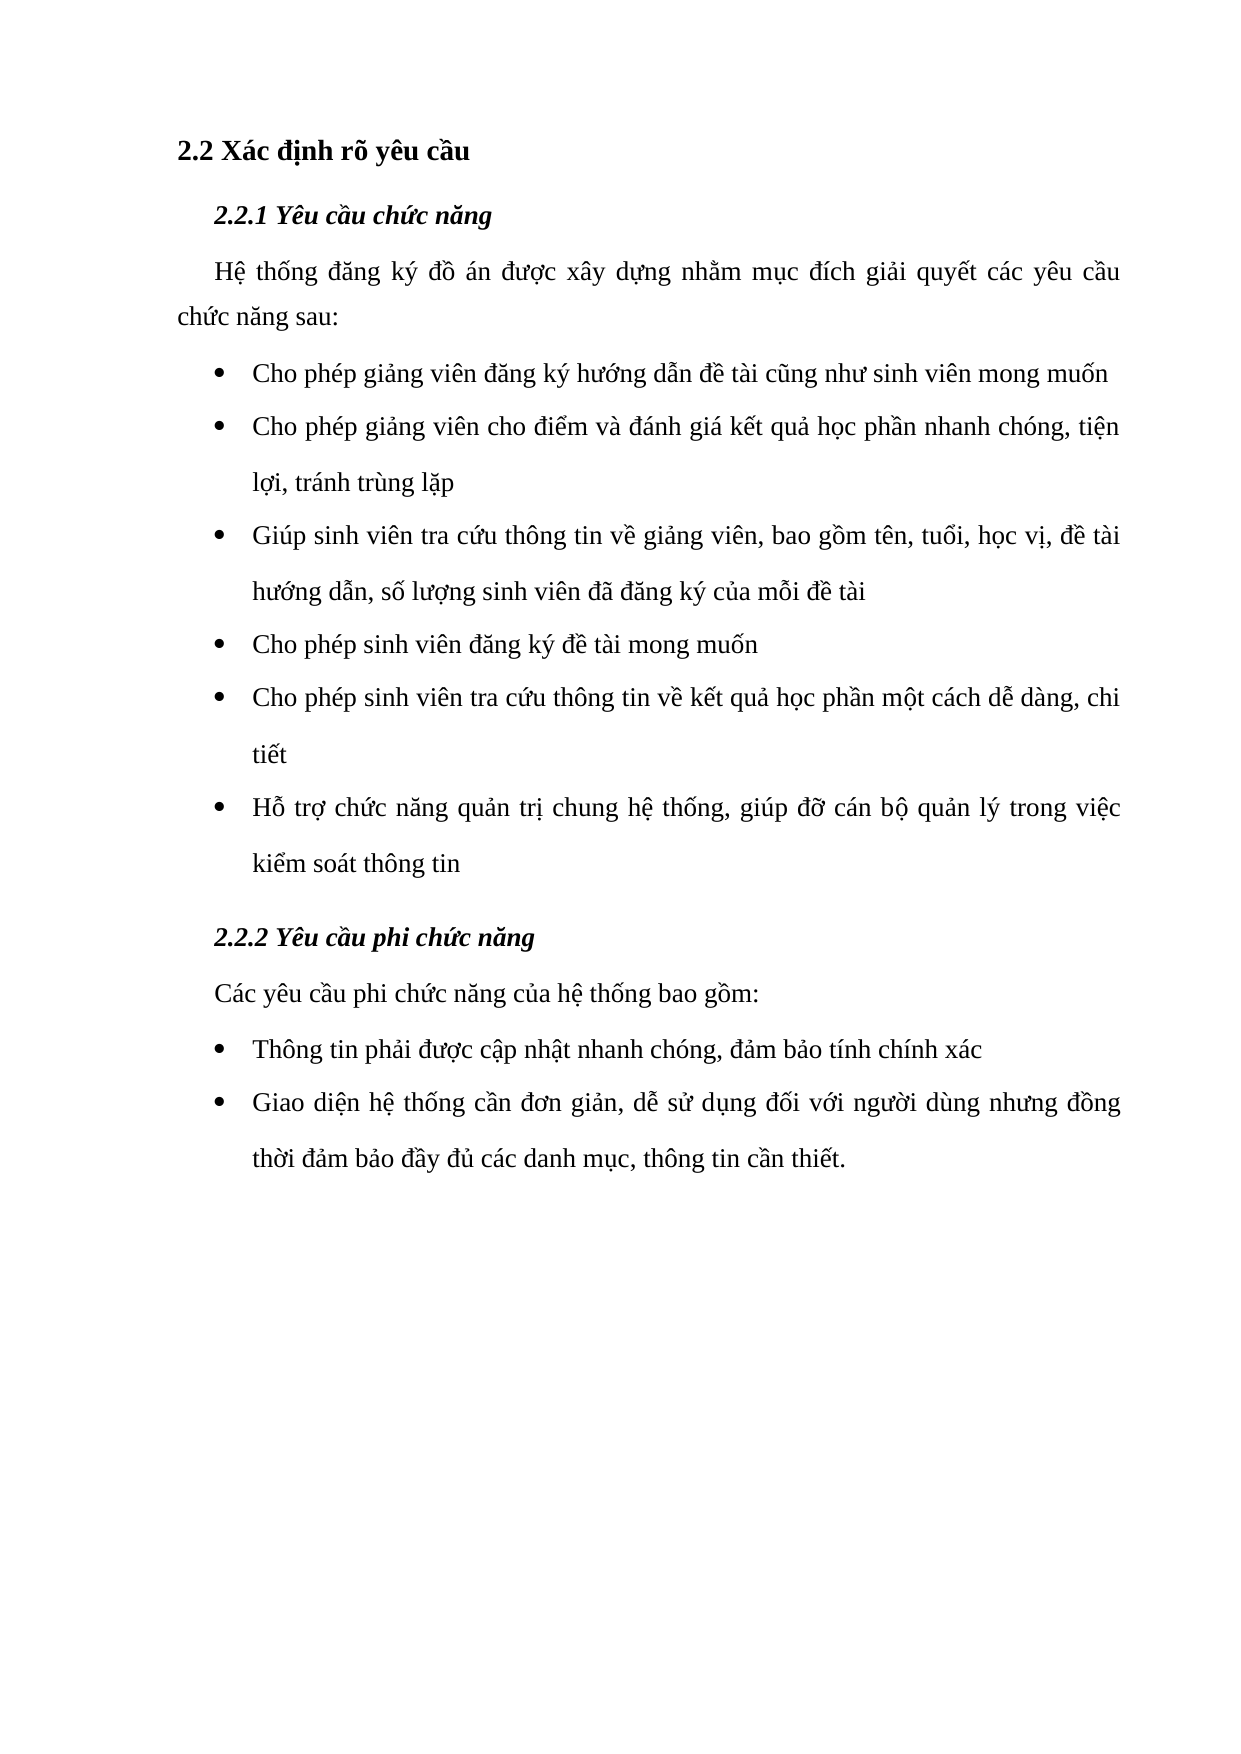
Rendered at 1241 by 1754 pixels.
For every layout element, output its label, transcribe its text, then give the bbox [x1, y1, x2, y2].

list Giao diện hệ thống cần đơn giản, dễ sử dụng đối với người dùng nhưng đồng thời đảm bảo đầy đủ các danh mục, thông tin cần thiết. [214, 1083, 1122, 1177]
list Giúp sinh viên tra cứu thông tin về giảng viên, bao gồm tên, tuổi, học vị, đề tài hướng dẫn, số lượng sinh viên đã đăng ký của mỗi đề tài [214, 516, 1122, 610]
list Cho phép giảng viên cho điểm và đánh giá kết quả học phần nhanh chóng, tiện lợi, tránh trùng lặp [214, 407, 1122, 500]
subtitle Xác định rõ yêu cầu [177, 131, 1122, 169]
subtitle Yêu cầu chức năng [177, 196, 1122, 234]
list Cho phép giảng viên đăng ký hướng dẫn đề tài cũng như sinh viên mong muốn [214, 353, 1122, 391]
list Thông tin phải được cập nhật nhanh chóng, đảm bảo tính chính xác [214, 1030, 1122, 1067]
text Hệ thống đăng ký đồ án được xây dựng nhằm mục đích giải quyết các yêu cầu chức năng sau: [177, 252, 1122, 335]
list Hỗ trợ chức năng quản trị chung hệ thống, giúp đỡ cán bộ quản lý trong việc kiểm soát thông tin [214, 788, 1122, 881]
list Cho phép sinh viên đăng ký đề tài mong muốn [214, 625, 1122, 663]
list Cho phép sinh viên tra cứu thông tin về kết quả học phần một cách dễ dàng, chi tiết [214, 678, 1122, 772]
text Các yêu cầu phi chức năng của hệ thống bao gồm: [177, 974, 1122, 1011]
subtitle Yêu cầu phi chức năng [177, 918, 1122, 955]
